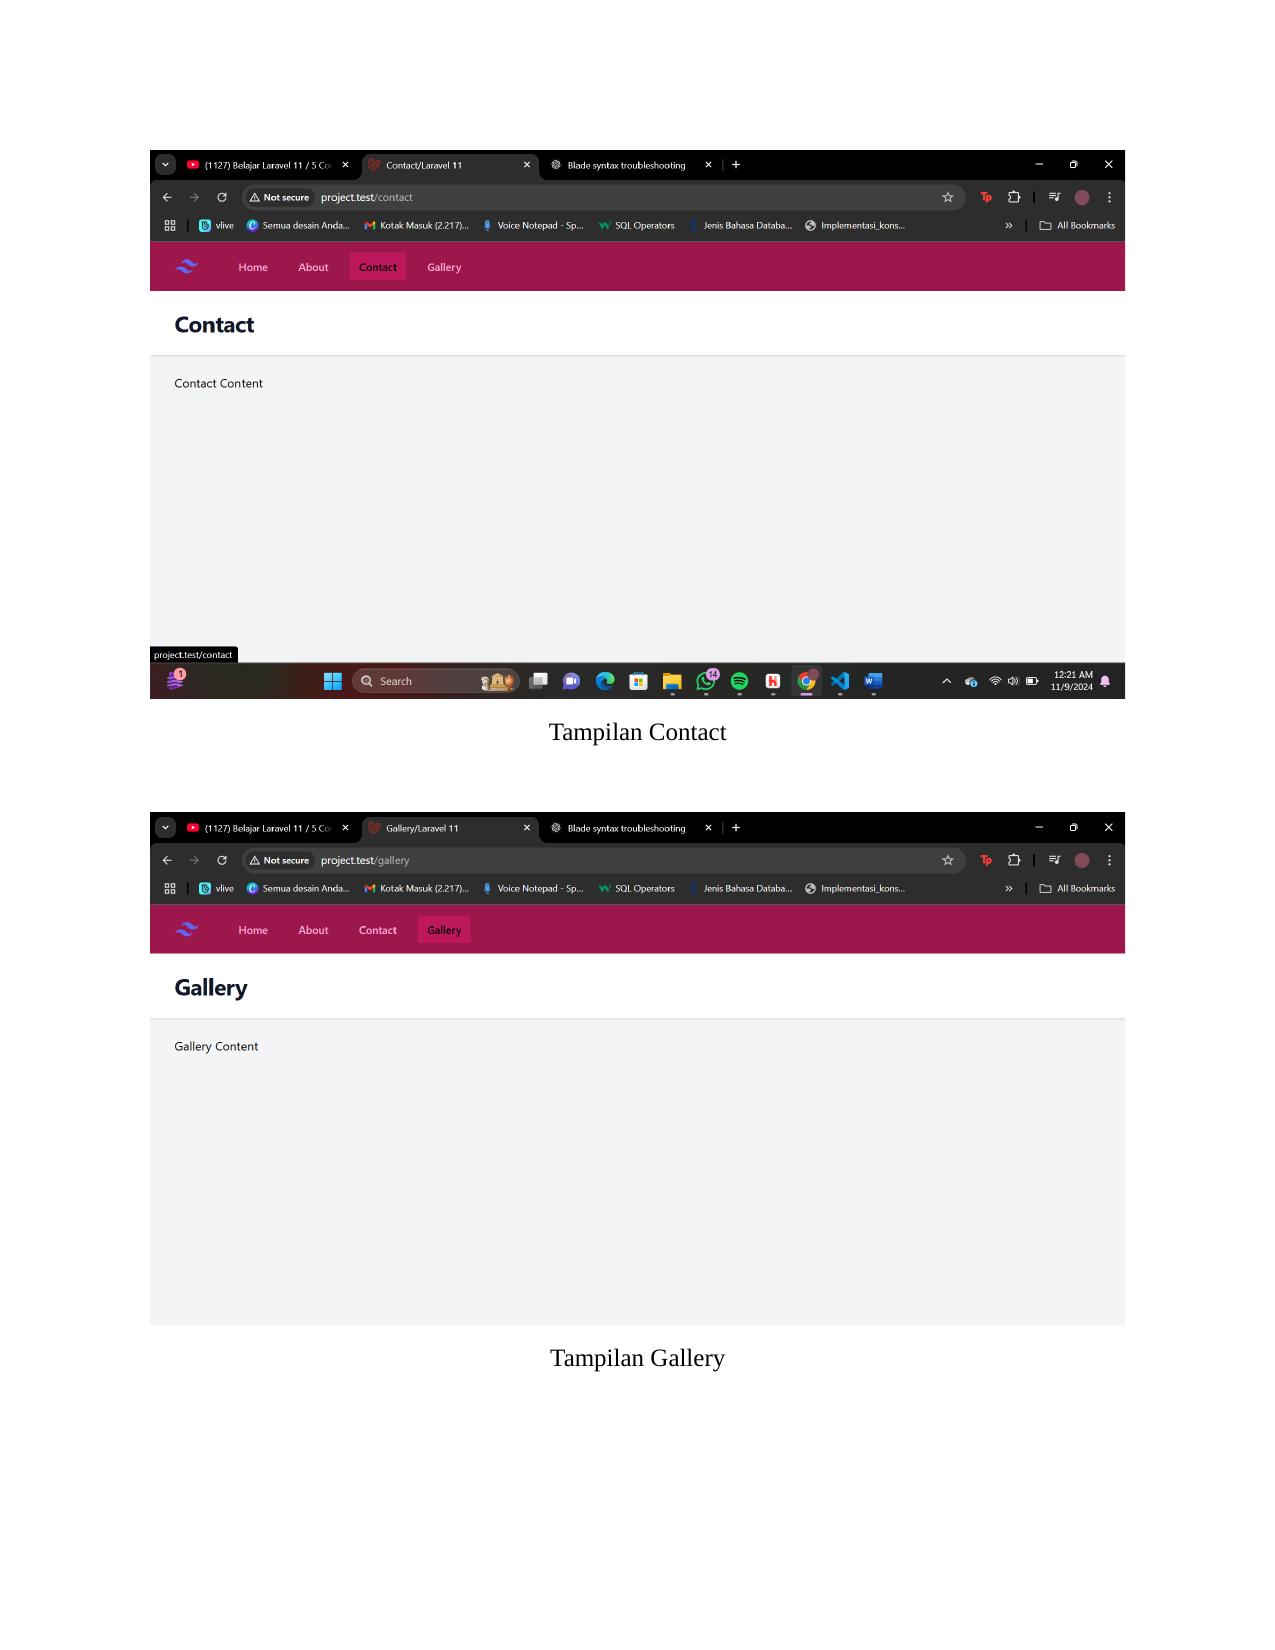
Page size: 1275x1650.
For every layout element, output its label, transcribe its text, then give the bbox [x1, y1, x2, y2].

picture [150, 812, 1125, 1325]
text Tampilan Contact [150, 717, 1125, 746]
text Tampilan Gallery [150, 1343, 1125, 1372]
picture [150, 150, 1125, 699]
